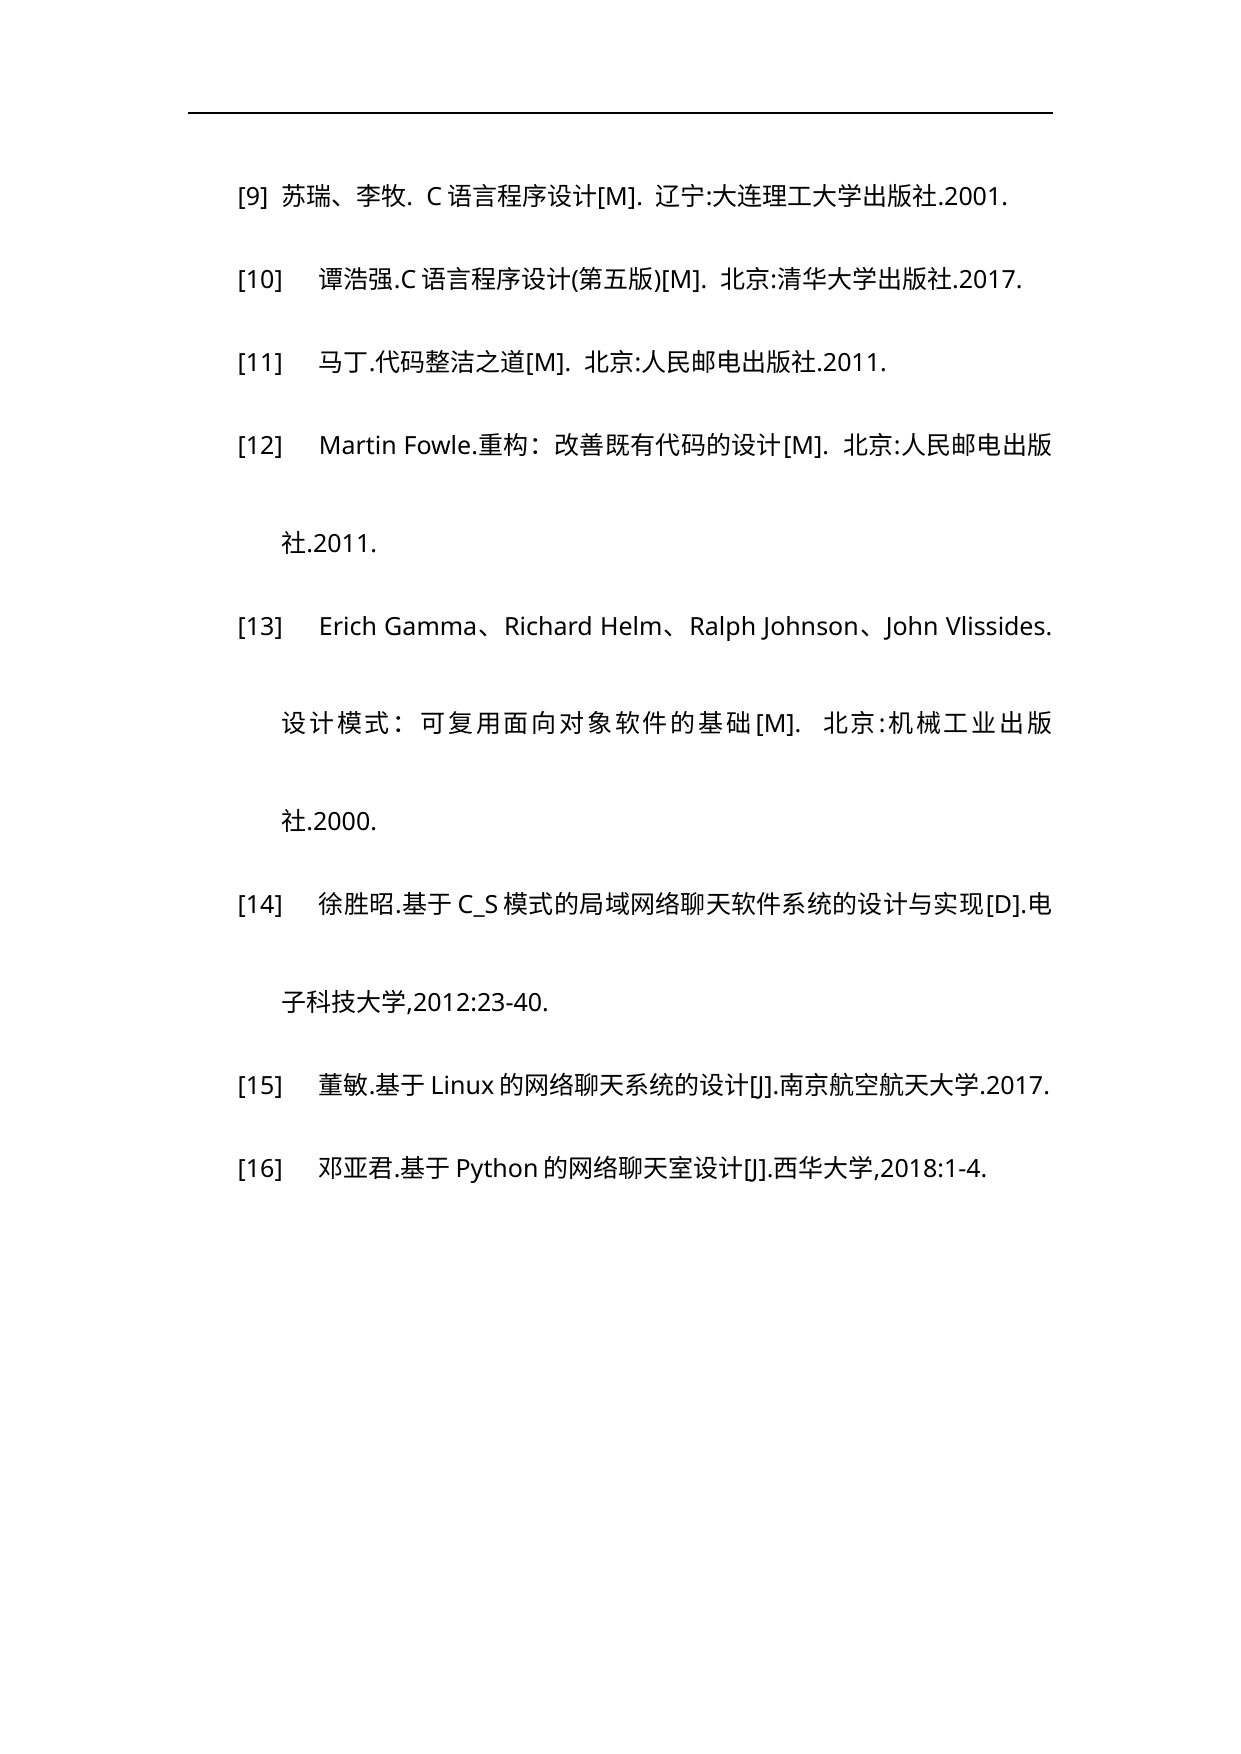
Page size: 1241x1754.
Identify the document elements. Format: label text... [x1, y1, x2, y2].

list 董敏.基于Linux的网络聊天系统的设计[J].南京航空航天大学.2017. [237, 1051, 1053, 1116]
list 谭浩强.C语言程序设计(第五版)[M]. 北京:清华大学出版社.2017. [237, 245, 1053, 310]
list 苏瑞、李牧. C语言程序设计[M]. 辽宁:大连理工大学出版社.2001. [237, 162, 1053, 227]
list 徐胜昭.基于C_S模式的局域网络聊天软件系统的设计与实现[D].电子科技大学,2012:23-40. [237, 870, 1053, 1033]
list Martin Fowle.重构：改善既有代码的设计[M]. 北京:人民邮电出版社.2011. [237, 411, 1053, 574]
list 邓亚君.基于Python的网络聊天室设计[J].西华大学,2018:1-4. [237, 1134, 1053, 1199]
list 马丁.代码整洁之道[M]. 北京:人民邮电出版社.2011. [237, 328, 1053, 393]
list Erich Gamma、Richard Helm、Ralph Johnson、John Vlissides.设计模式：可复用面向对象软件的基础[M]. 北京:机械工业出版社.2000. [237, 592, 1053, 852]
